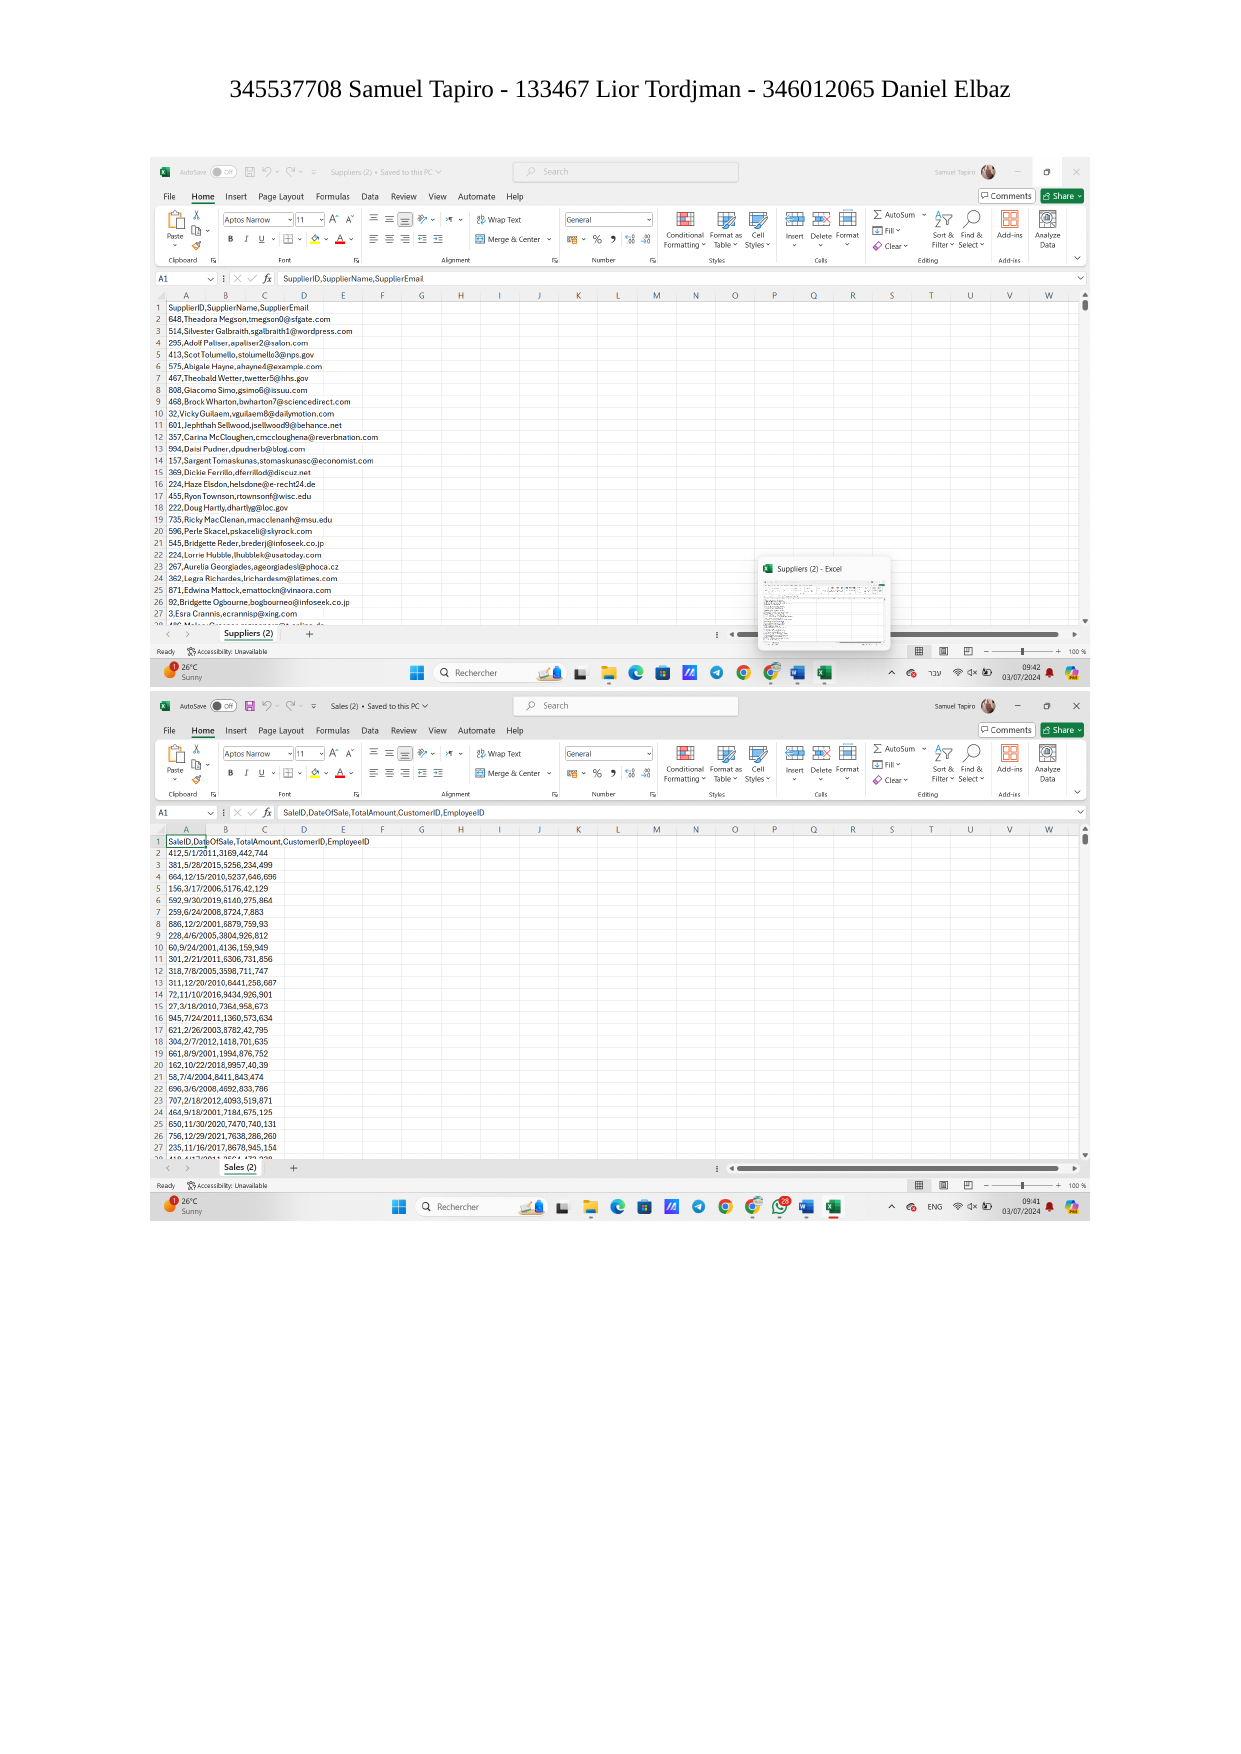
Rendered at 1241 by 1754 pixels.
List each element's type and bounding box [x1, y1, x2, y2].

picture [150, 691, 1091, 1221]
picture [150, 157, 1091, 687]
